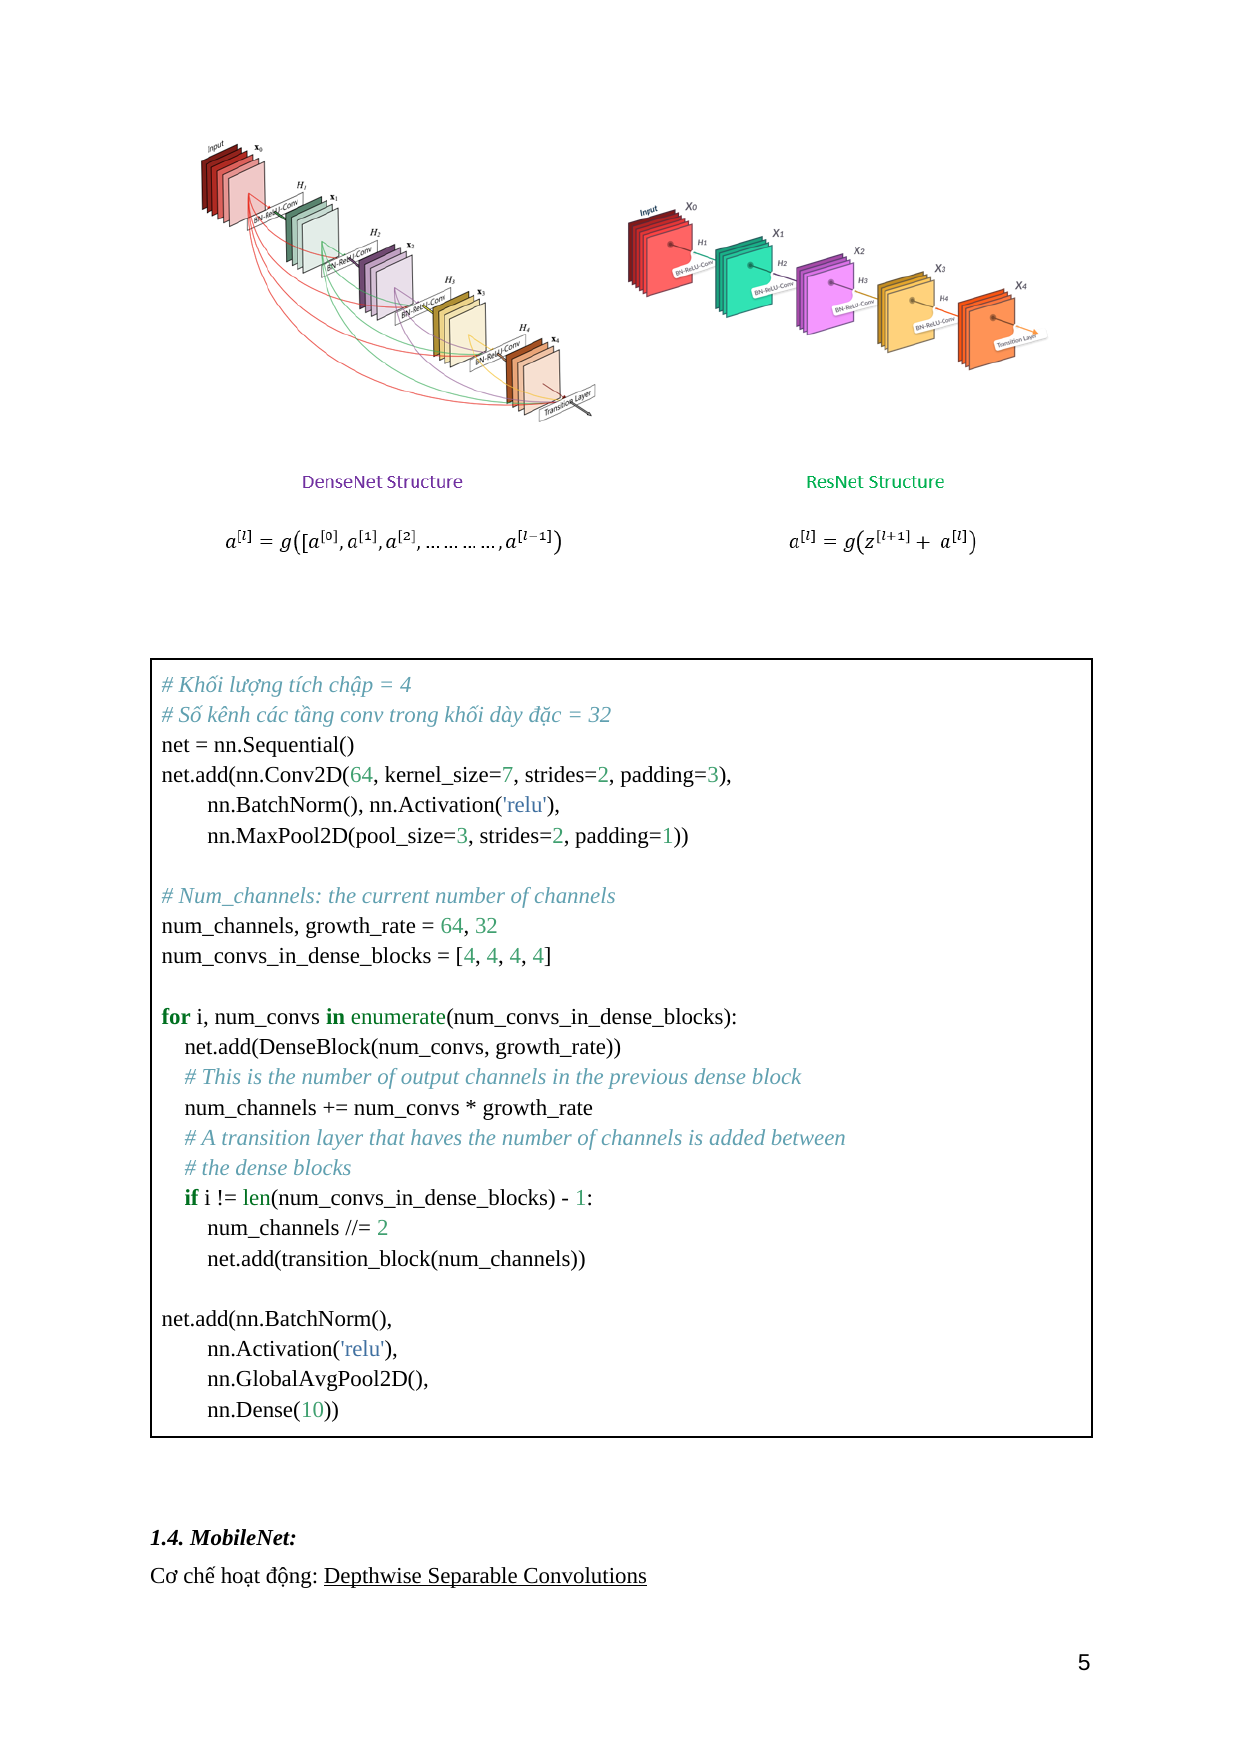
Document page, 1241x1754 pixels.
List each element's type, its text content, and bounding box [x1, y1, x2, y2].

picture [150, 103, 1091, 594]
subtitle 1.4. MobileNet: [150, 1524, 1090, 1550]
text Cơ chế hoạt động: Depthwise Separable Convolutions [150, 1562, 1090, 1589]
table_header # Khối lượng tích chập = 4 # Số kênh các tầng conv trong khối dày đặc = 32 net = nn.Sequential() net.add(nn.Conv2D(64, kernel_size=7, strides=2, padding=3), nn.BatchNorm(), nn.Activation('relu'), nn.MaxPool2D(pool_size=3, strides=2, padding=1)) # Num_channels: the current number of channels num_channels, growth_rate = 64, 32 num_convs_in_dense_blocks = [4, 4, 4, 4] for i, num_convs in enumerate(num_convs_in_dense_blocks): net.add(DenseBlock(num_convs, growth_rate)) # This is the number of output channels in the previous dense block num_channels += num_convs * growth_rate # A transition layer that haves the number of channels is added between # the dense blocks if i != len(num_convs_in_dense_blocks) - 1: num_channels //= 2 net.add(transition_block(num_channels)) net.add(nn.BatchNorm(), nn.Activation('relu'), nn.GlobalAvgPool2D(), nn.Dense(10)) [152, 660, 1091, 1436]
